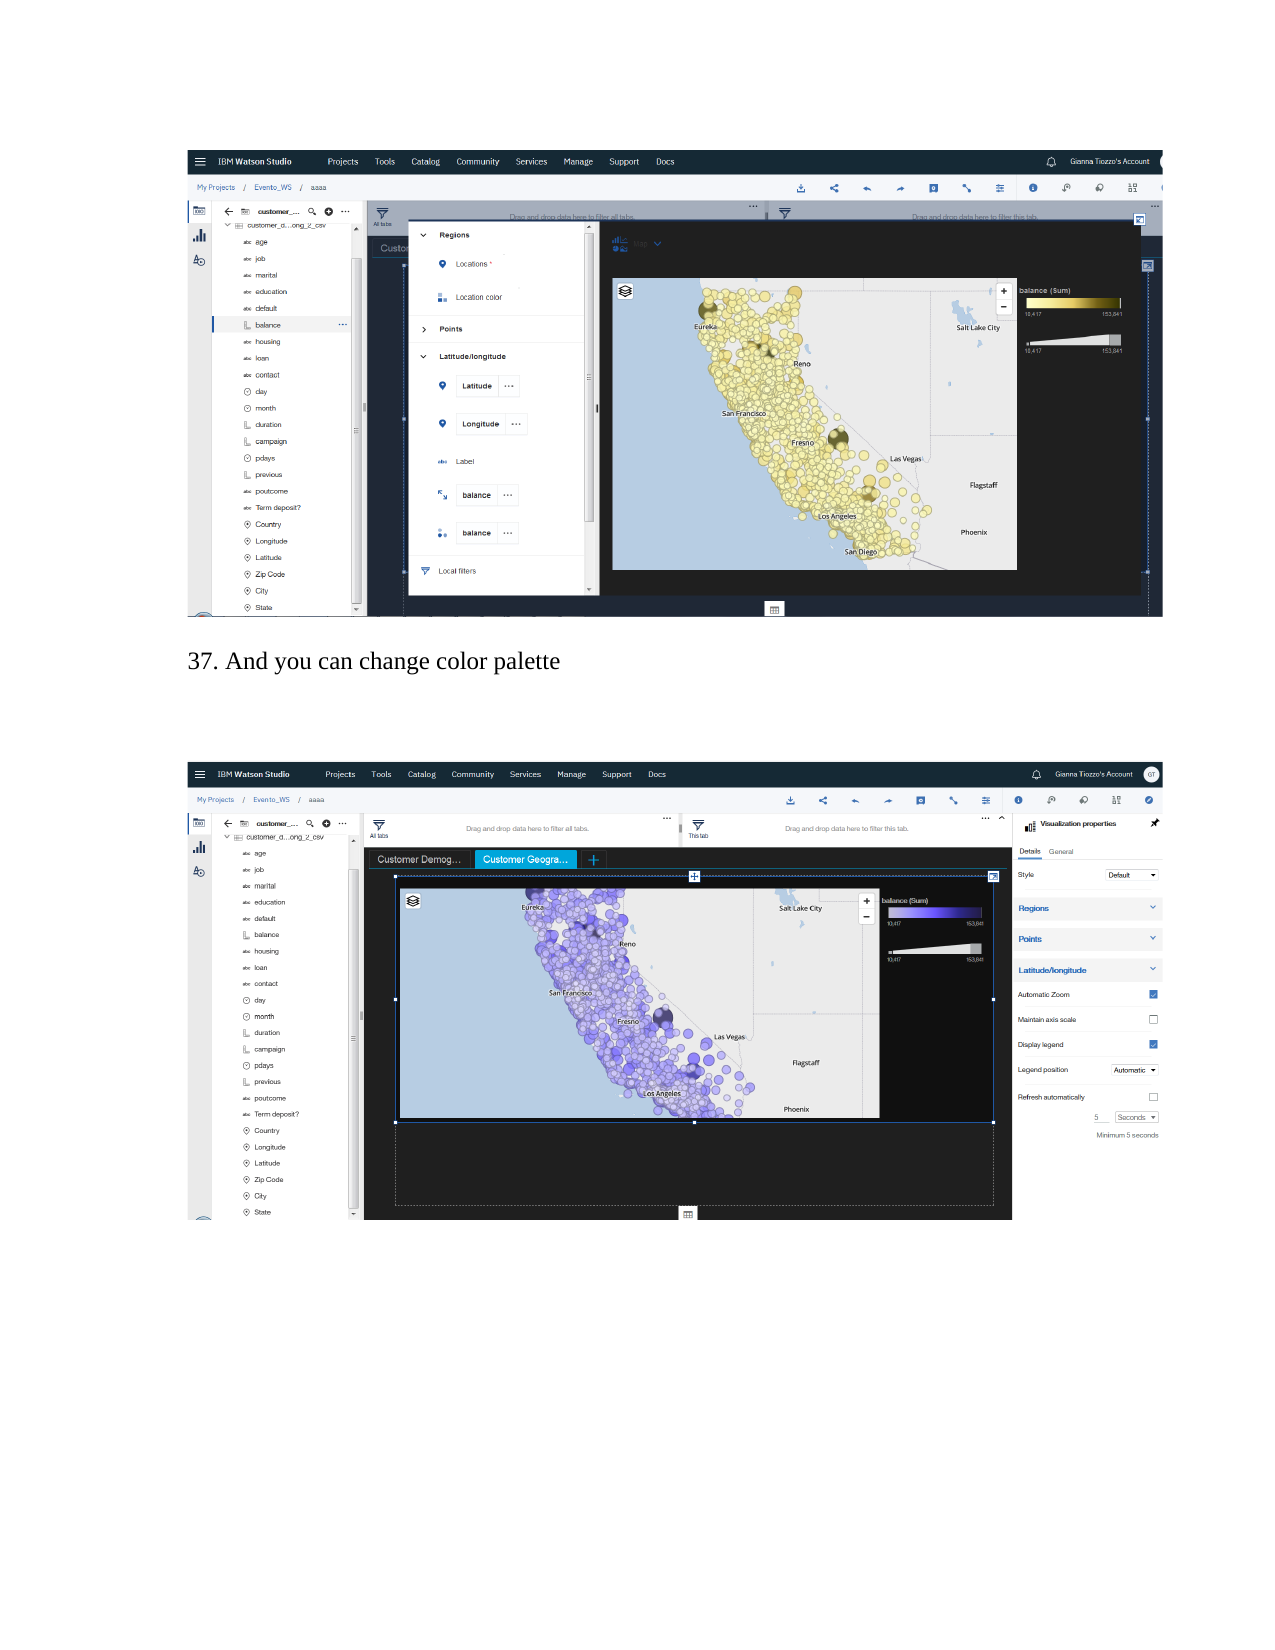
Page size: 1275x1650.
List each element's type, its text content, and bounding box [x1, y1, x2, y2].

picture [187, 150, 1163, 617]
picture [187, 760, 1163, 1220]
list And you can change color palette [187, 646, 1125, 674]
